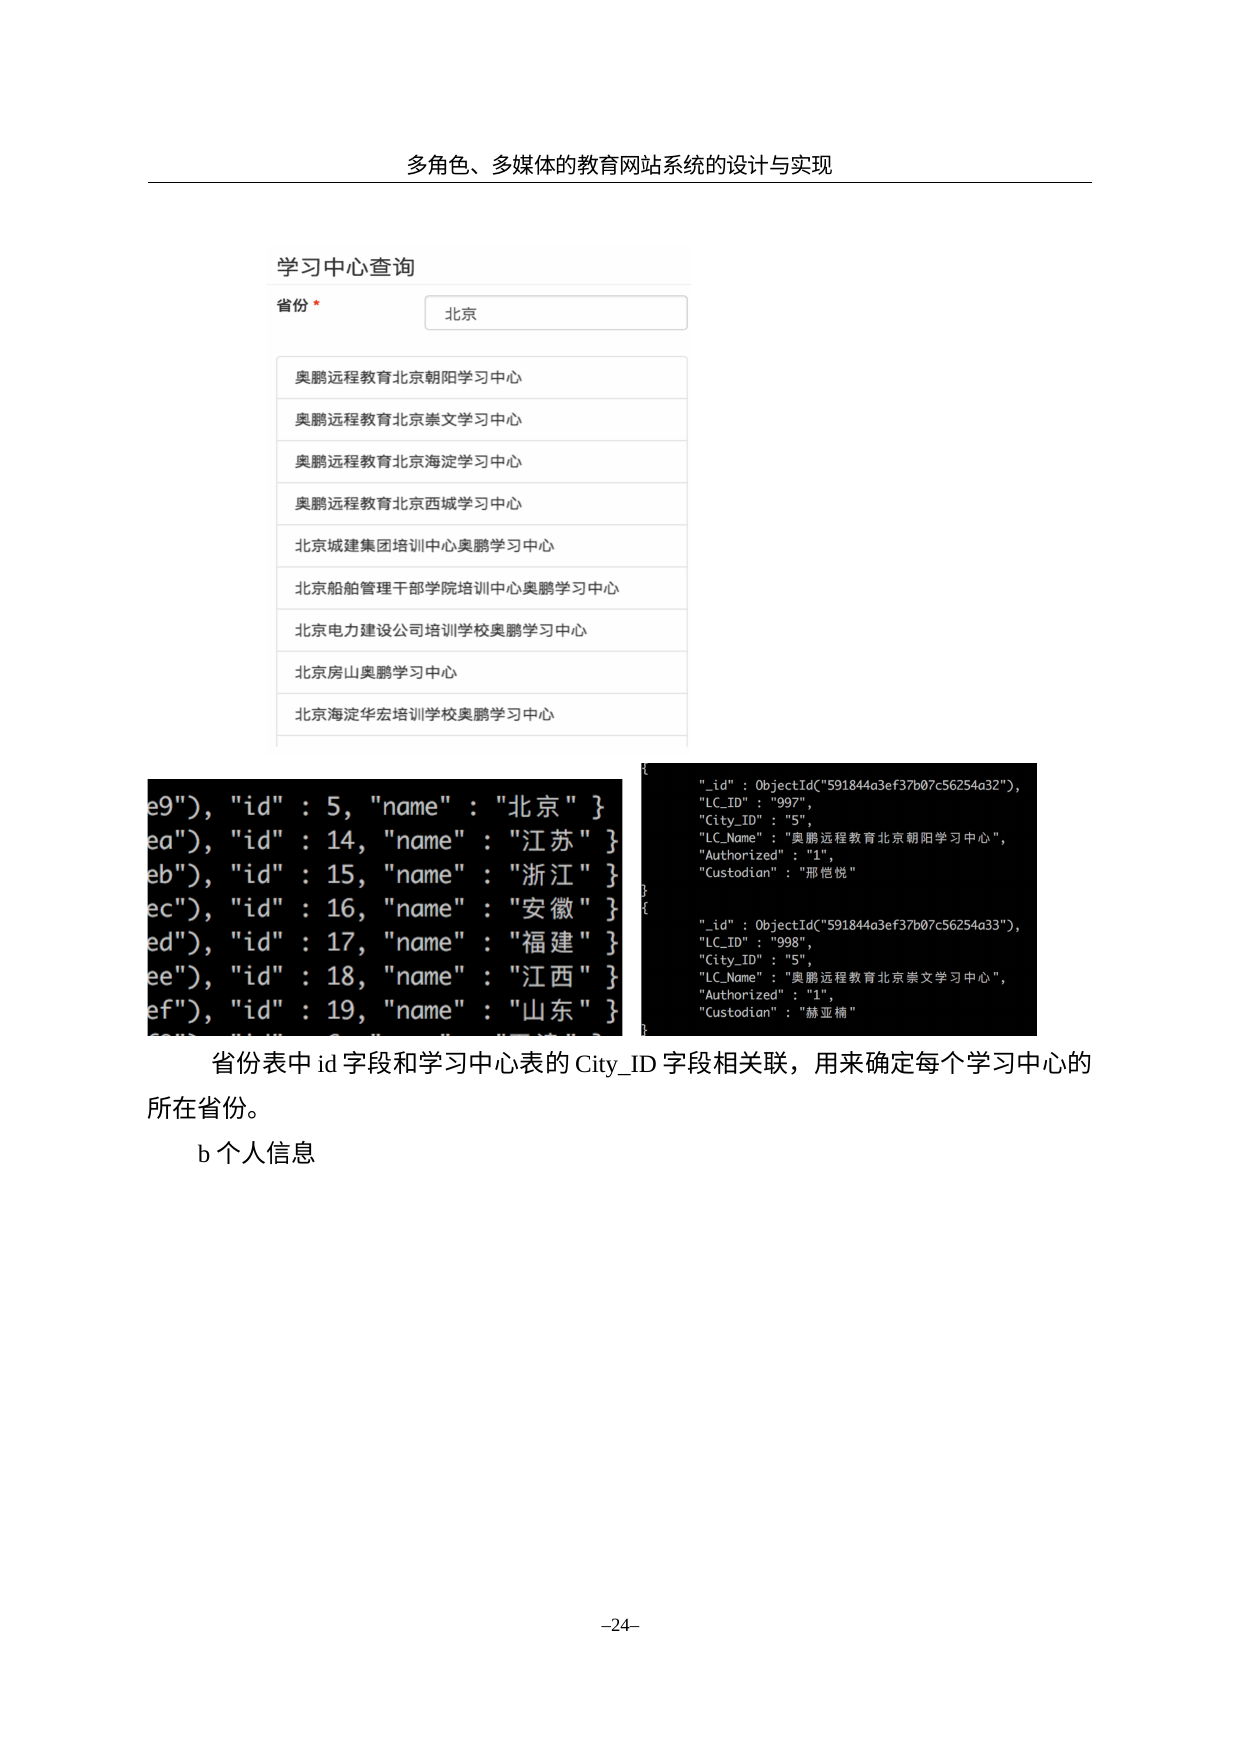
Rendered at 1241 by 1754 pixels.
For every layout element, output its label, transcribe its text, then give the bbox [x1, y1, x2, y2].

picture [266, 245, 692, 756]
picture [641, 763, 1037, 1036]
text b 个人信息 [148, 1134, 1092, 1170]
picture [147, 779, 623, 1036]
text 省份表中id字段和学习中心表的City_ID字段相关联，用来确定每个学习中心的所在省份。 [148, 1043, 1092, 1125]
